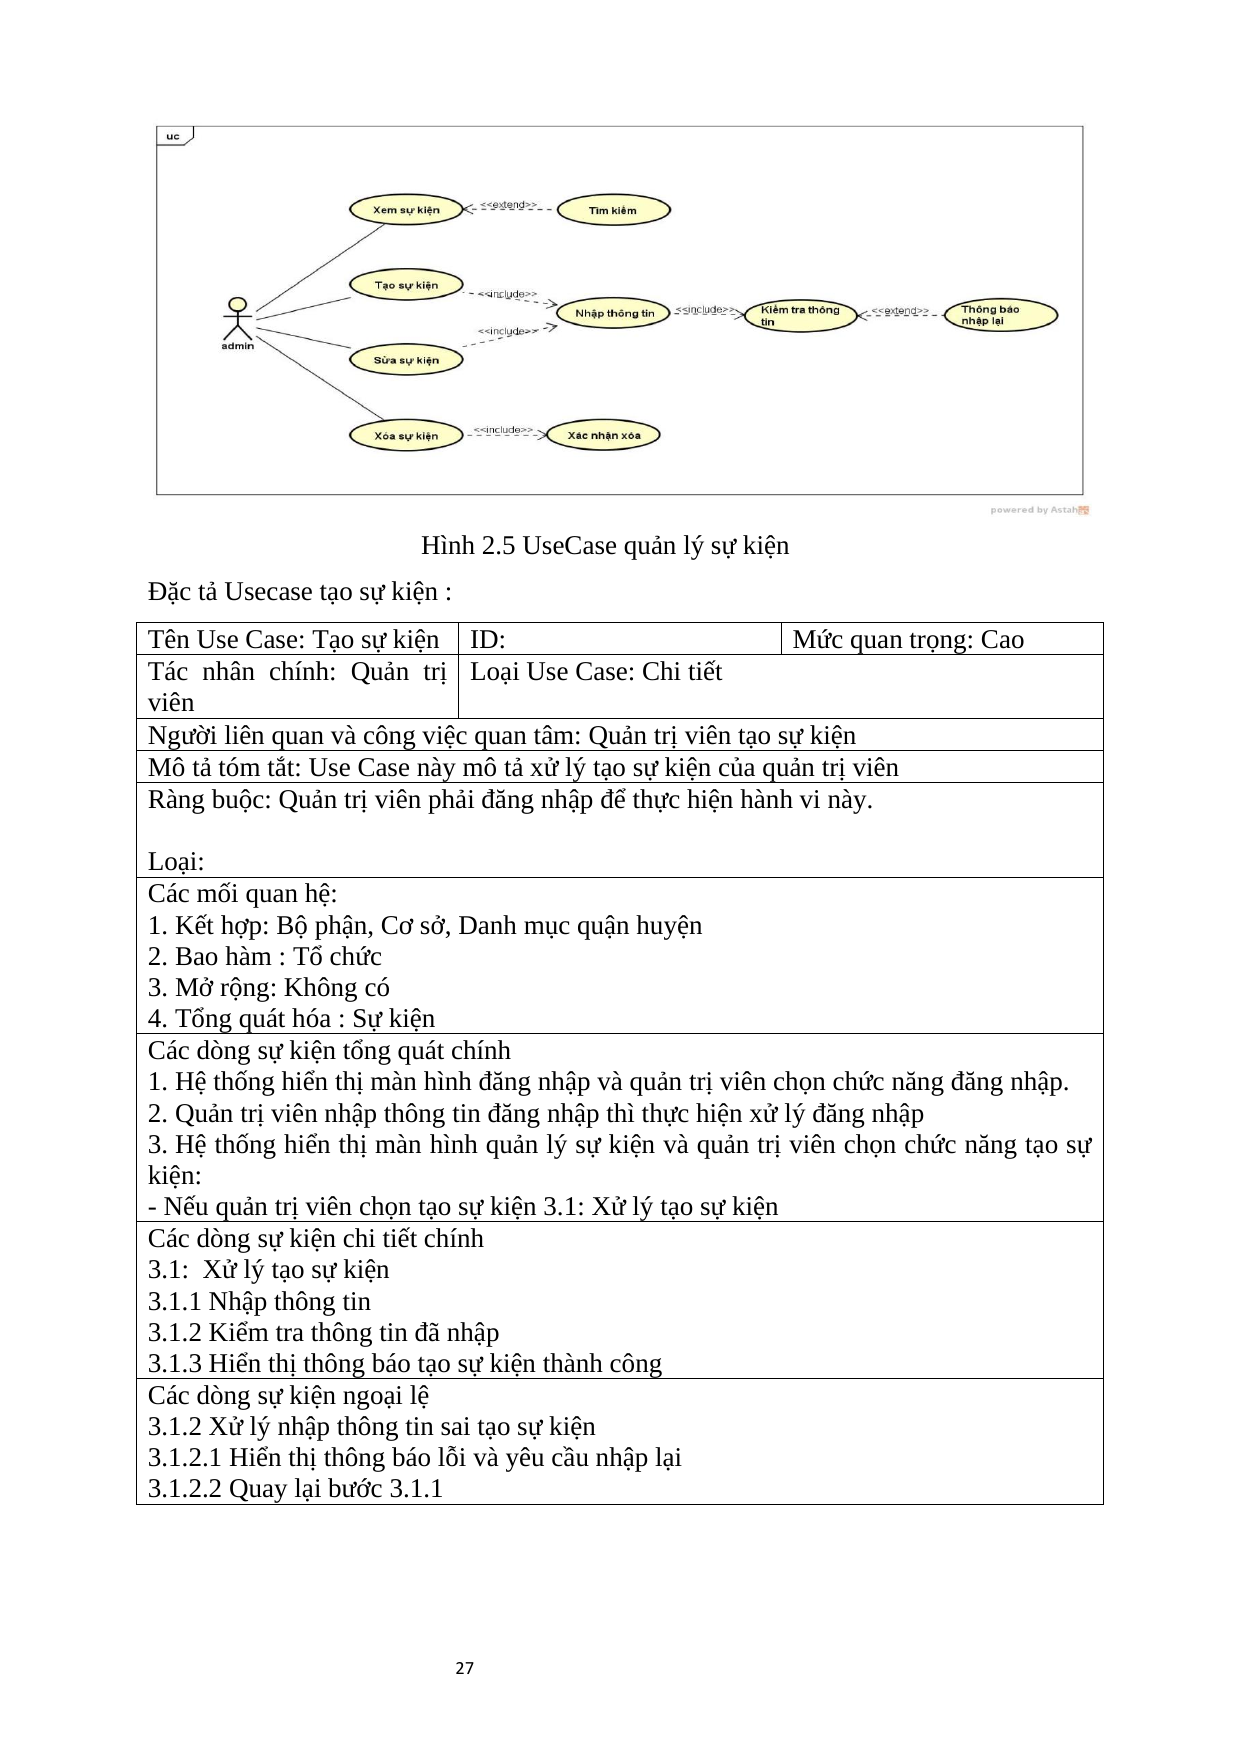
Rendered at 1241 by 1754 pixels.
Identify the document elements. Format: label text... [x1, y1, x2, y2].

table_cell Các mối quan hệ: Kết hợp: Bộ phận, Cơ sở, Danh mục quận huyện Bao hàm : Tổ chức Mở rộng: Không có Tổng quát hóa : Sự kiện [137, 878, 1103, 1033]
table_cell Tác nhân chính: Quản trị viên [137, 655, 458, 718]
table_cell Các dòng sự kiện tổng quát chính Hệ thống hiển thị màn hình đăng nhập và quản trị viên chọn chức năng đăng nhập. Quản trị viên nhập thông tin đăng nhập thì thực hiện xử lý đăng nhập Hệ thống hiển thị màn hình quản lý sự kiện và quản trị viên chọn chức năng tạo sự kiện: - Nếu quản trị viên chọn tạo sự kiện 3.1: Xử lý tạo sự kiện [137, 1034, 1103, 1221]
table_header Mức quan trọng: Cao [782, 623, 1103, 654]
table_header Tên Use Case: Tạo sự kiện [137, 623, 458, 654]
table_cell Loại Use Case: Chi tiết [459, 655, 1103, 718]
table_cell Người liên quan và công việc quan tâm: Quản trị viên tạo sự kiện [137, 719, 1103, 750]
table_cell Các dòng sự kiện ngoại lệ 3.1.2 Xử lý nhập thông tin sai tạo sự kiện 3.1.2.1 Hiển thị thông báo lỗi và yêu cầu nhập lại 3.1.2.2 Quay lại bước 3.1.1 [137, 1379, 1103, 1504]
table_header ID: [459, 623, 781, 654]
table_cell Mô tả tóm tắt: Use Case này mô tả xử lý tạo sự kiện của quản trị viên [137, 751, 1103, 782]
table_cell Các dòng sự kiện chi tiết chính 3.1: Xử lý tạo sự kiện 3.1.1 Nhập thông tin 3.1.2 Kiểm tra thông tin đã nhập 3.1.3 Hiển thị thông báo tạo sự kiện thành công [137, 1222, 1103, 1378]
picture [147, 118, 1092, 517]
list Đặc tả Usecase tạo sự kiện : [148, 576, 1063, 607]
table_cell Ràng buộc: Quản trị viên phải đăng nhập để thực hiện hành vi này. Loại: [137, 783, 1103, 877]
list Hình 2.5 UseCase quản lý sự kiện [148, 529, 1063, 560]
